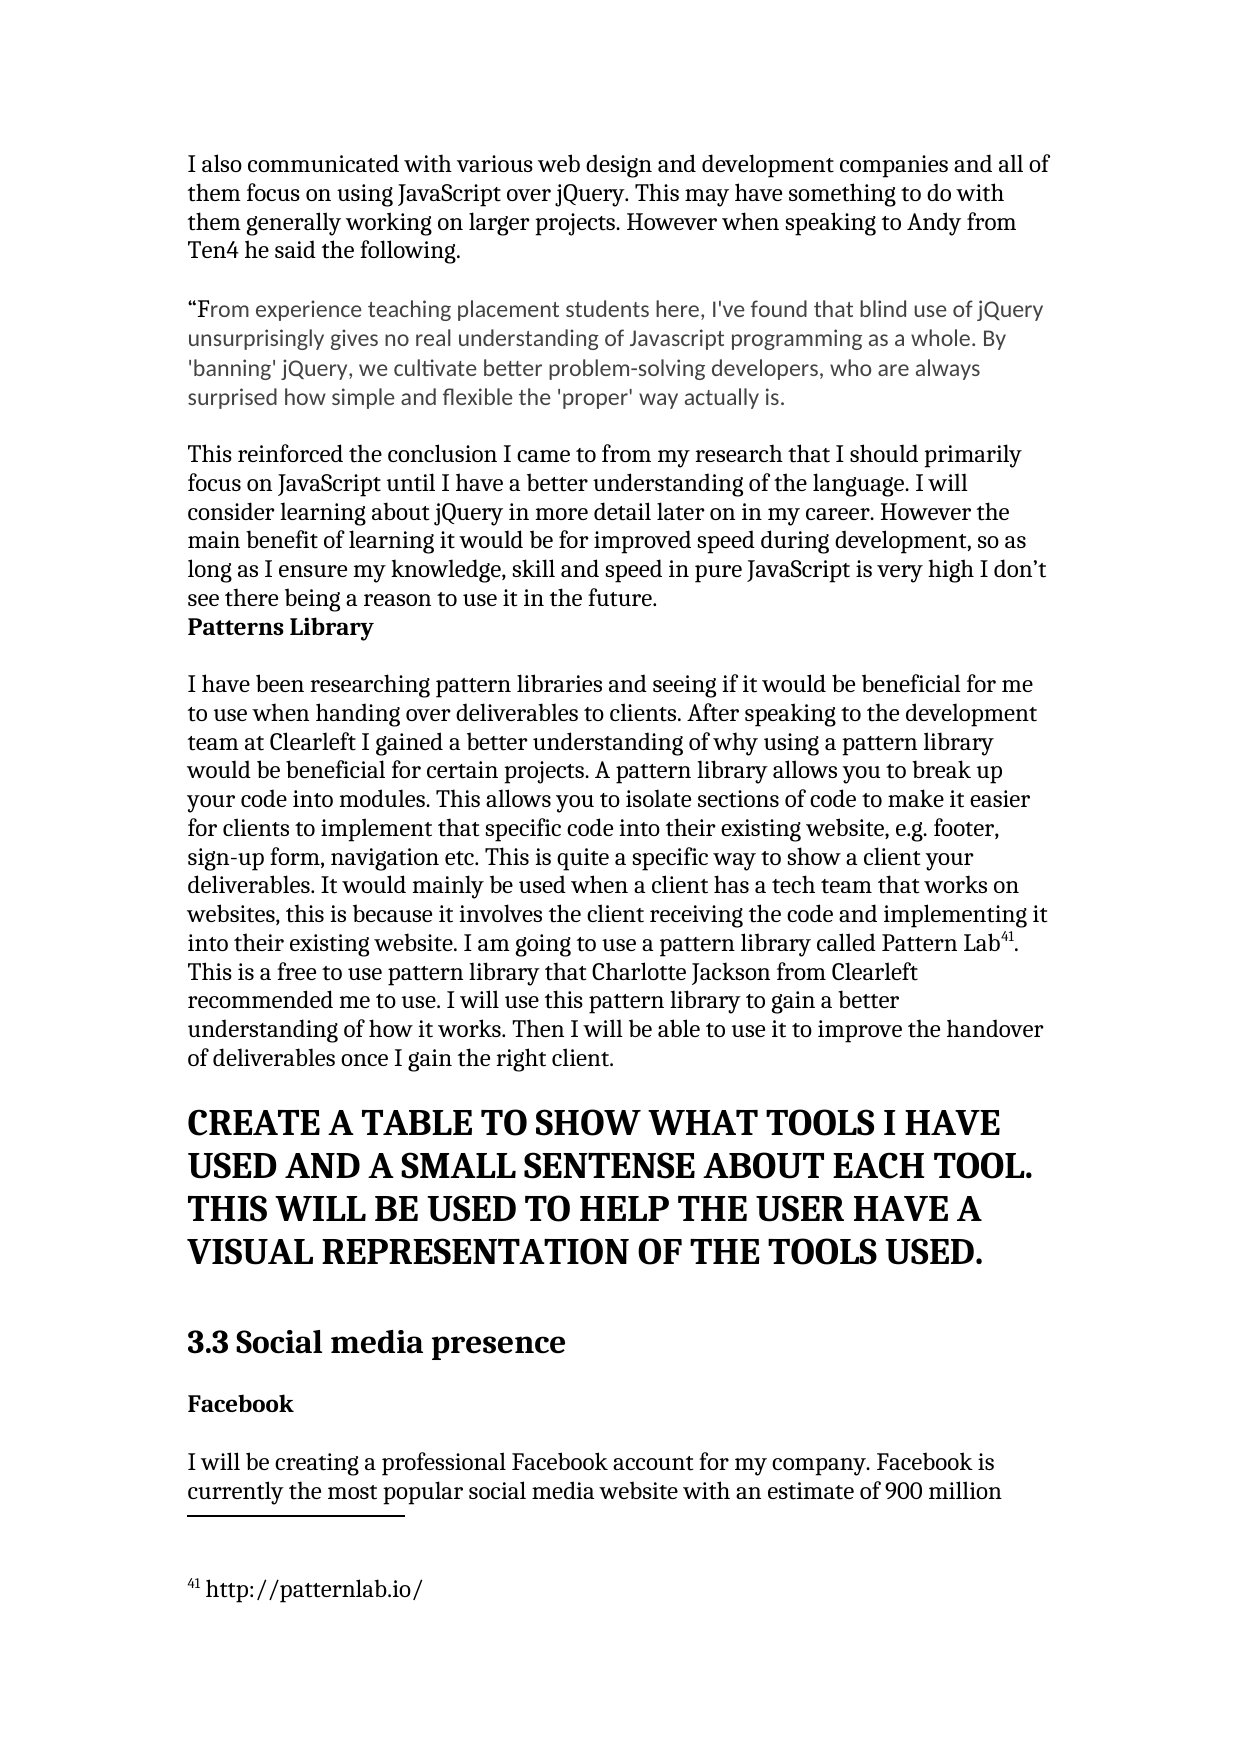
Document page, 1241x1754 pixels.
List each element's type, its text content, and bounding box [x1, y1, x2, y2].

text I also communicated with various web design and development companies and all of them focus on using JavaScript over jQuery. This may have something to do with them generally working on larger projects. However when speaking to Andy from Ten4 he said the following. [187, 150, 1053, 265]
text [187, 1448, 1053, 1505]
text This reinforced the conclusion I came to from my research that I should primarily focus on JavaScript until I have a better understanding of the language. I will consider learning about jQuery in more detail later on in my career. However the main benefit of learning it would be for improved speed during development, so as long as I ensure my knowledge, skill and speed in pure JavaScript is very high I don’t see there being a reason to use it in the future. [187, 440, 1053, 612]
subtitle 3.3 Social media presence [187, 1323, 1053, 1362]
text Facebook [187, 1390, 1053, 1419]
text “From experience teaching placement students here, I've found that blind use of jQuery unsurprisingly gives no real understanding of Javascript programming as a whole. By 'banning' jQuery, we cultivate better problem-solving developers, who are always surprised how simple and flexible the 'proper' way actually is. [786, 294, 1053, 411]
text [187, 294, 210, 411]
text Patterns Library [187, 612, 1053, 641]
text CREATE A TABLE TO SHOW WHAT TOOLS I HAVE USED AND A SMALL SENTENSE ABOUT EACH TOOL. THIS WILL BE USED TO HELP THE USER HAVE A VISUAL REPRESENTATION OF THE TOOLS USED. [187, 1101, 1053, 1274]
text I have been researching pattern libraries and seeing if it would be beneficial for me to use when handing over deliverables to clients. After speaking to the development team at Clearleft I gained a better understanding of why using a pattern library would be beneficial for certain projects. A pattern library allows you to break up your code into modules. This allows you to isolate sections of code to make it easier for clients to implement that specific code into their existing website, e.g. footer, sign-up form, navigation etc. This is quite a specific way to show a client your deliverables. It would mainly be used when a client has a tech team that works on websites, this is because it involves the client receiving the code and implementing it into their existing website. I am going to use a pattern library called Pattern Lab. This is a free to use pattern library that Charlotte Jackson from Clearleft recommended me to use. I will use this pattern library to gain a better understanding of how it works. Then I will be able to use it to improve the handover of deliverables once I gain the right client. [187, 670, 1053, 1072]
